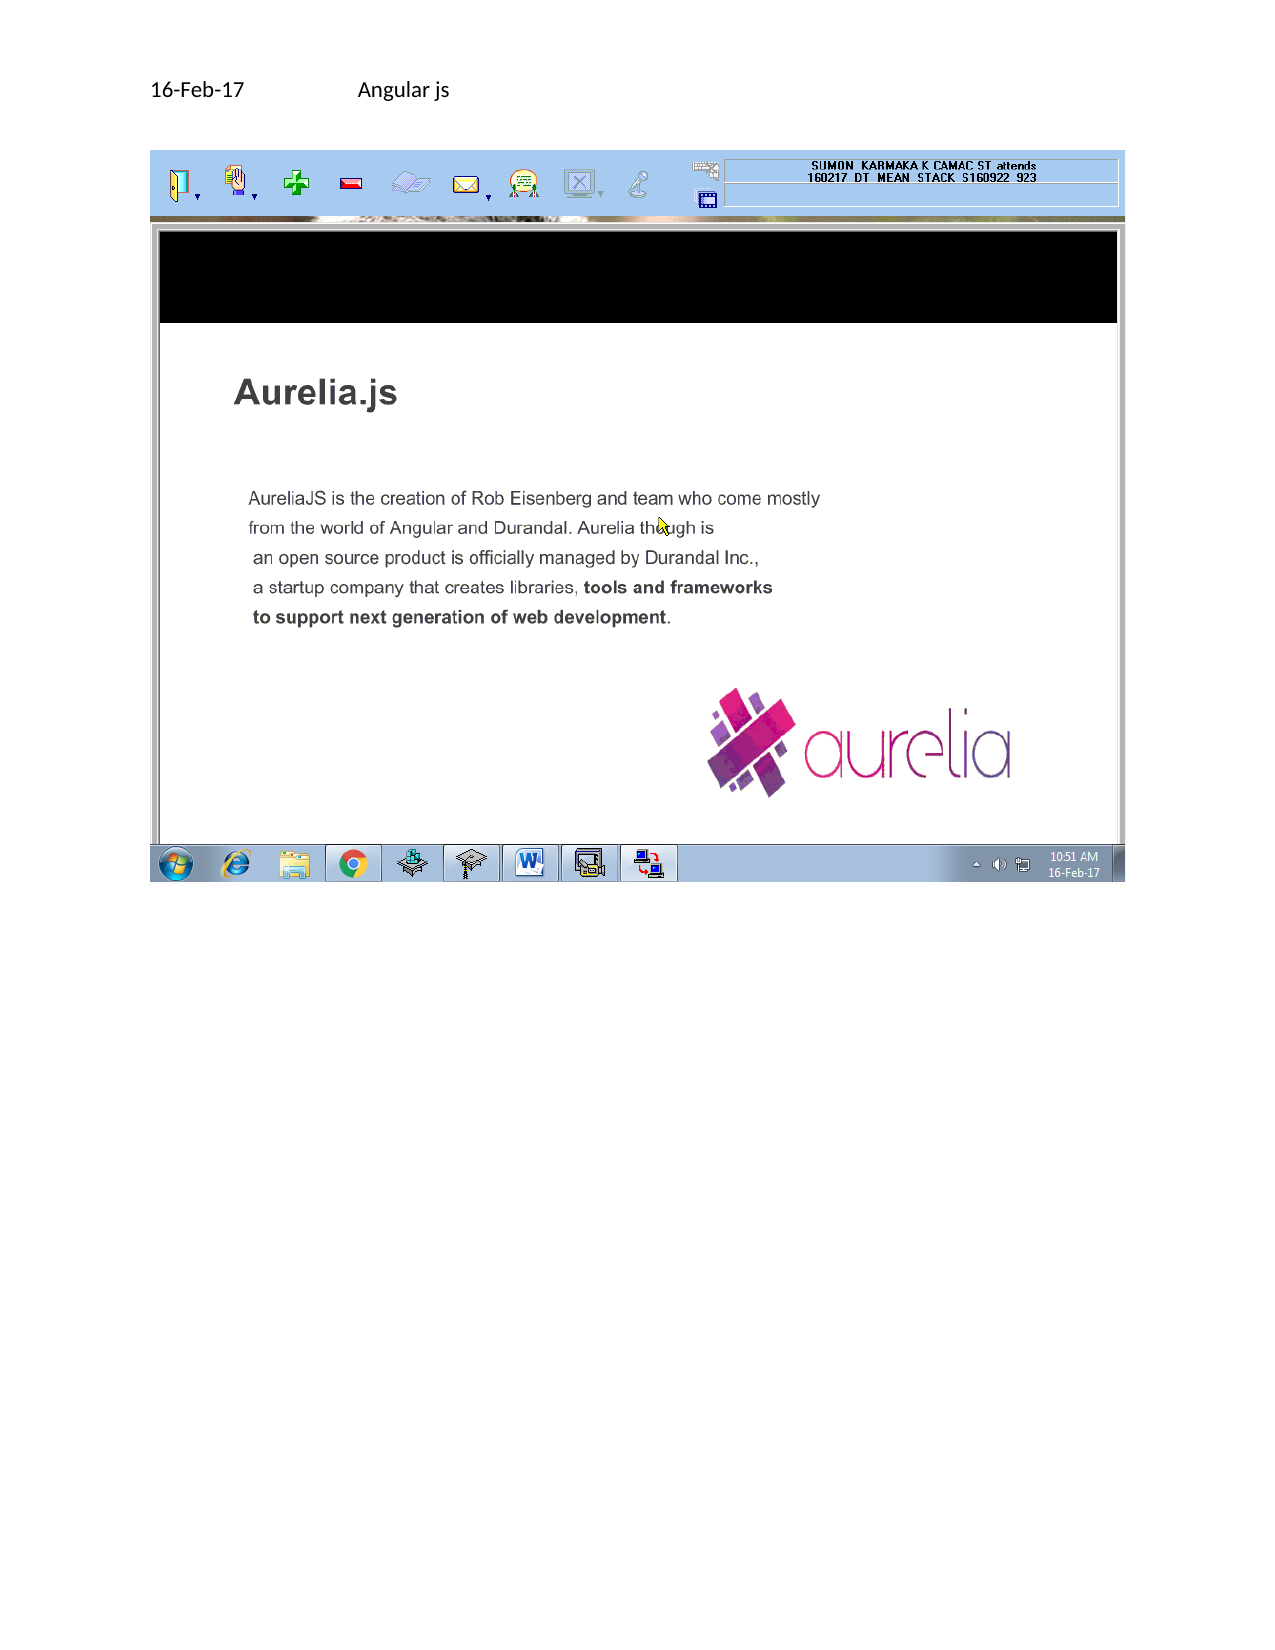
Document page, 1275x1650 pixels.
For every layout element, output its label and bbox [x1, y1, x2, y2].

picture [150, 150, 1125, 882]
